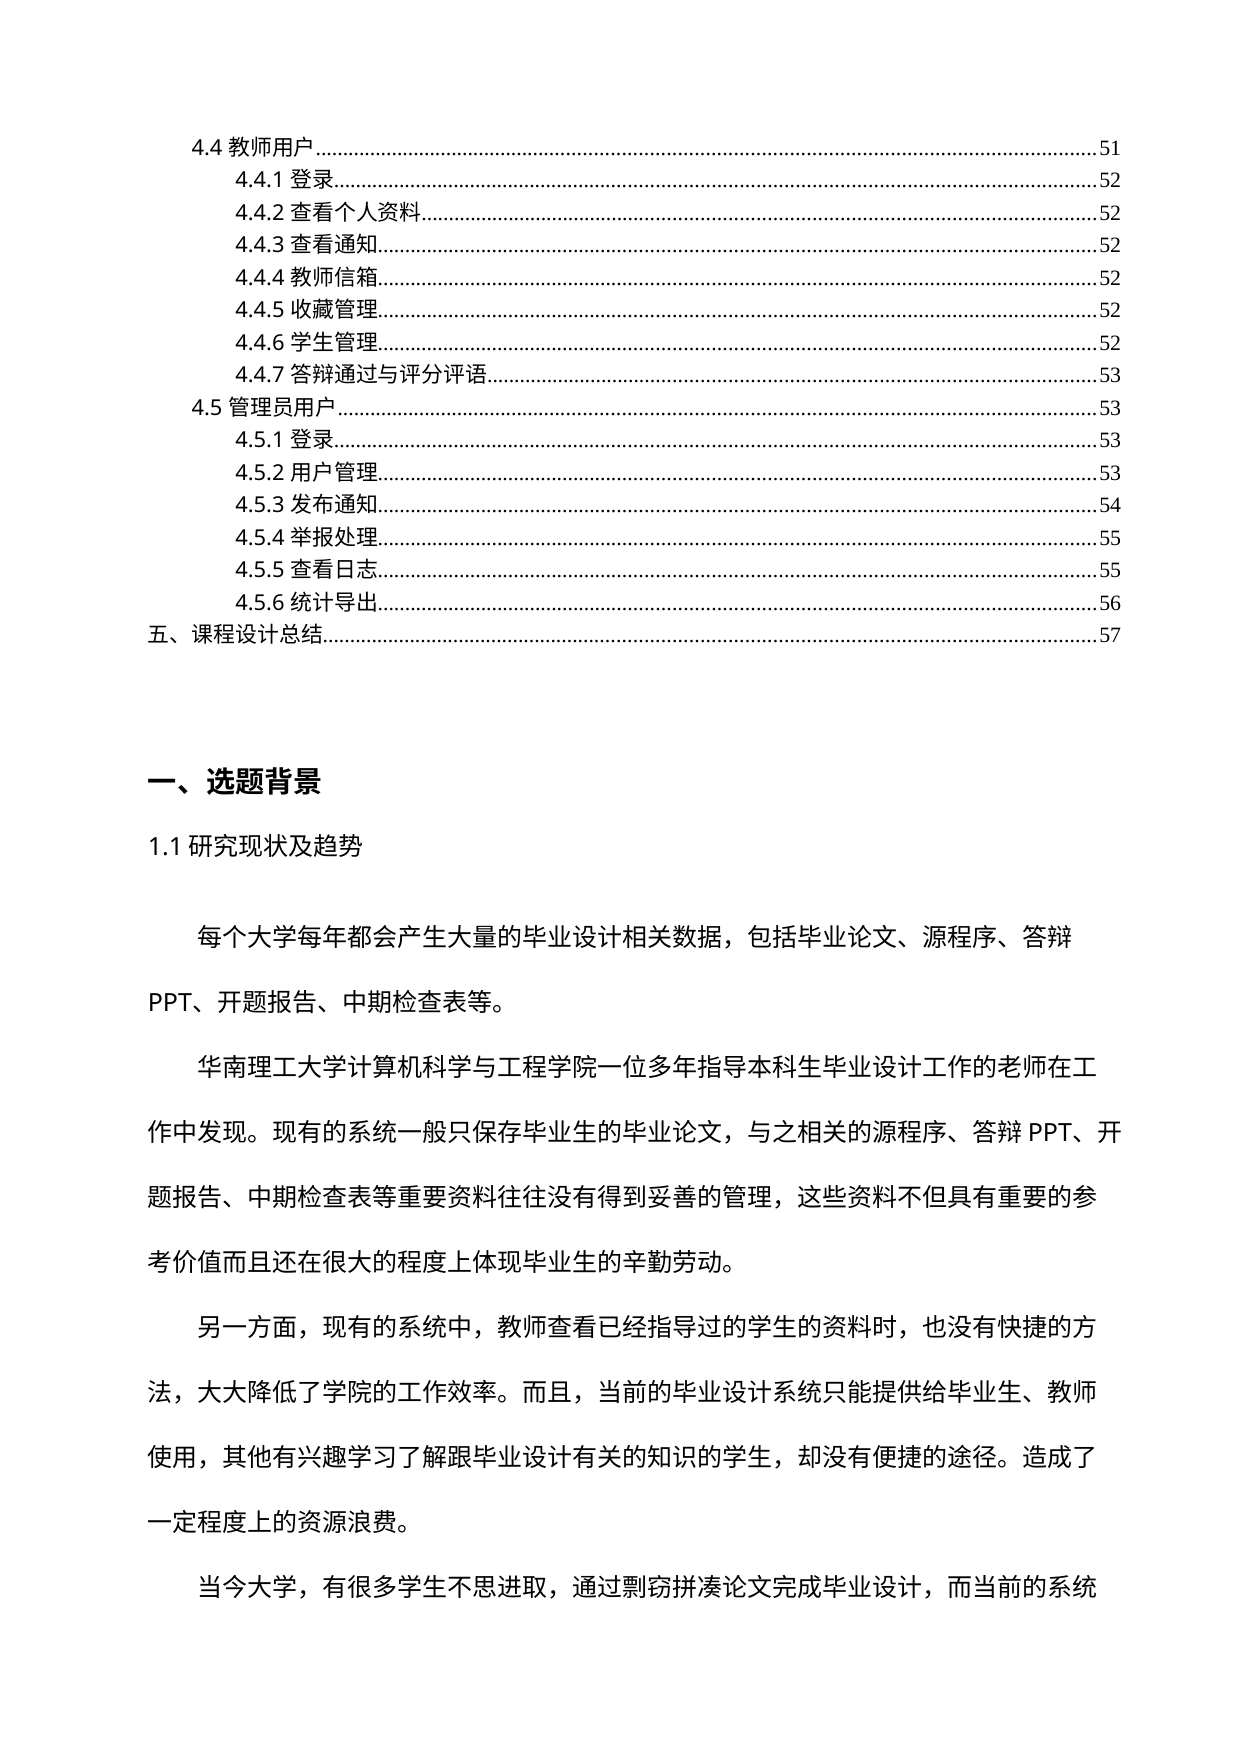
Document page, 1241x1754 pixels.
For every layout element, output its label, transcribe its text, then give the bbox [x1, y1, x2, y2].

subtitle 一、选题背景 [148, 747, 1122, 812]
text 每个大学每年都会产生大量的毕业设计相关数据，包括毕业论文、源程序、答辩PPT、开题报告、中期检查表等。 [148, 903, 1122, 1033]
text 华南理工大学计算机科学与工程学院一位多年指导本科生毕业设计工作的老师在工作中发现。现有的系统一般只保存毕业生的毕业论文，与之相关的源程序、答辩PPT、开题报告、中期检查表等重要资料往往没有得到妥善的管理，这些资料不但具有重要的参考价值而且还在很大的程度上体现毕业生的辛勤劳动。 [148, 1033, 1122, 1293]
subtitle 1.1研究现状及趋势 [148, 812, 1122, 877]
text 另一方面，现有的系统中，教师查看已经指导过的学生的资料时，也没有快捷的方法，大大降低了学院的工作效率。而且，当前的毕业设计系统只能提供给毕业生、教师使用，其他有兴趣学习了解跟毕业设计有关的知识的学生，却没有便捷的途径。造成了一定程度上的资源浪费。 [148, 1293, 1122, 1553]
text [148, 1553, 1122, 1618]
